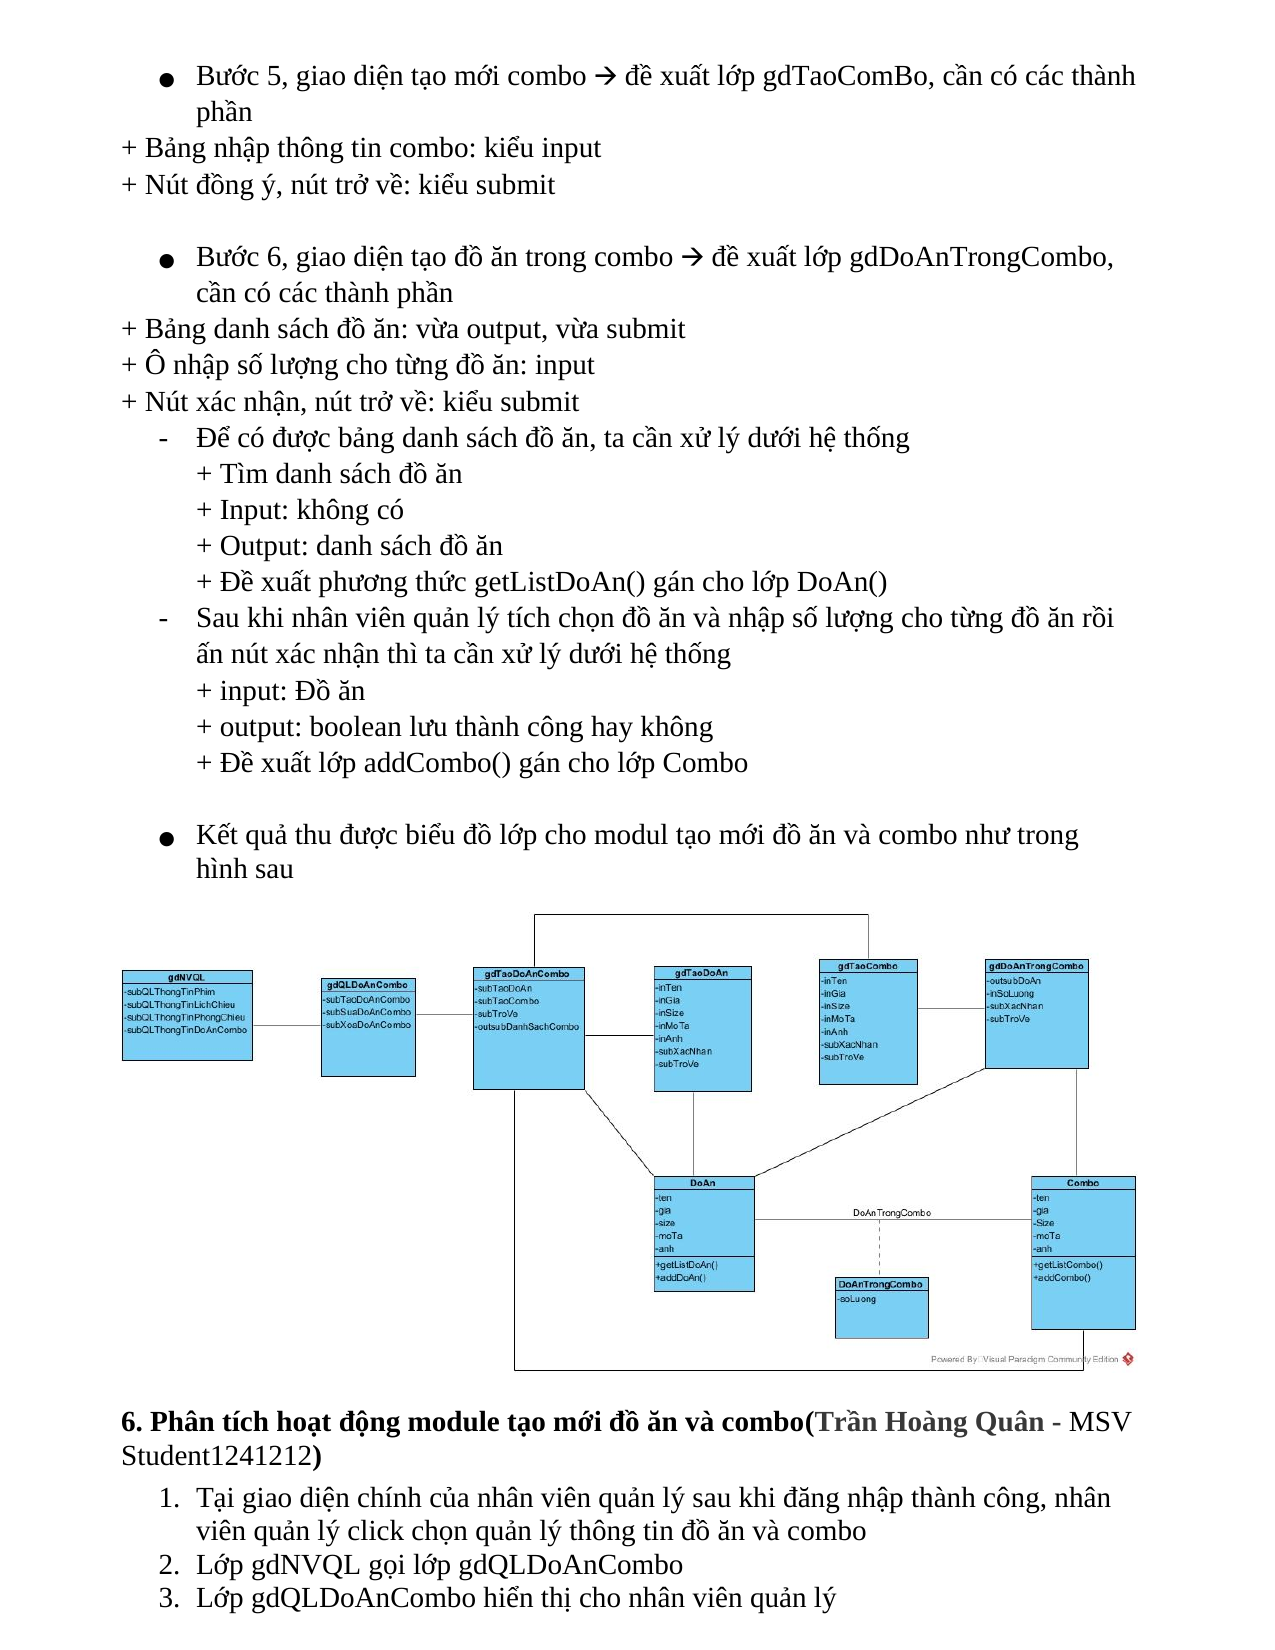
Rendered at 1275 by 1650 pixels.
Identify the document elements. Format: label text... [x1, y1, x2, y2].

text + Input: không có [196, 492, 1137, 526]
text + Nút đồng ý, nút trở về: kiểu submit [121, 167, 1137, 200]
list Sau khi nhân viên quản lý tích chọn đồ ăn và nhập số lượng cho từng đồ ăn rồi ấn nút xác nhận thì ta cần xử lý dưới hệ thống [158, 601, 1137, 670]
subtitle 6. Phân tích hoạt động module tạo mới đồ ăn và combo(Trần Hoàng Quân - MSV Student1241212) [121, 1404, 1137, 1471]
picture [120, 912, 1138, 1373]
list Lớp gdNVQL gọi lớp gdQLDoAnCombo [158, 1547, 1137, 1580]
text + Output: danh sách đồ ăn [196, 528, 1137, 562]
text + Bảng nhập thông tin combo: kiểu input [121, 131, 1137, 164]
list Tại giao diện chính của nhân viên quản lý sau khi đăng nhập thành công, nhân viên quản lý click chọn quản lý thông tin đồ ăn và combo [158, 1480, 1137, 1547]
list Bước 5, giao diện tạo mới combo 🡪 đề xuất lớp gdTaoComBo, cần có các thành phần [158, 58, 1137, 128]
text + input: Đồ ăn [196, 673, 1137, 706]
text + Nút xác nhận, nút trở về: kiểu submit [121, 384, 1137, 417]
text + Đề xuất phương thức getListDoAn() gán cho lớp DoAn() [196, 564, 1137, 598]
text + output: boolean lưu thành công hay không [196, 709, 1137, 742]
text + Ô nhập số lượng cho từng đồ ăn: input [121, 347, 1137, 381]
text + Tìm danh sách đồ ăn [196, 456, 1137, 489]
list Để có được bảng danh sách đồ ăn, ta cần xử lý dưới hệ thống [158, 420, 1137, 453]
text + Bảng danh sách đồ ăn: vừa output, vừa submit [121, 311, 1137, 345]
list Kết quả thu được biểu đồ lớp cho modul tạo mới đồ ăn và combo như trong hình sau [158, 817, 1137, 884]
list Bước 6, giao diện tạo đồ ăn trong combo 🡪 đề xuất lớp gdDoAnTrongCombo, cần có các thành phần [158, 239, 1137, 309]
text + Đề xuất lớp addCombo() gán cho lớp Combo [196, 745, 1137, 779]
list Lớp gdQLDoAnCombo hiển thị cho nhân viên quản lý [158, 1580, 1137, 1614]
